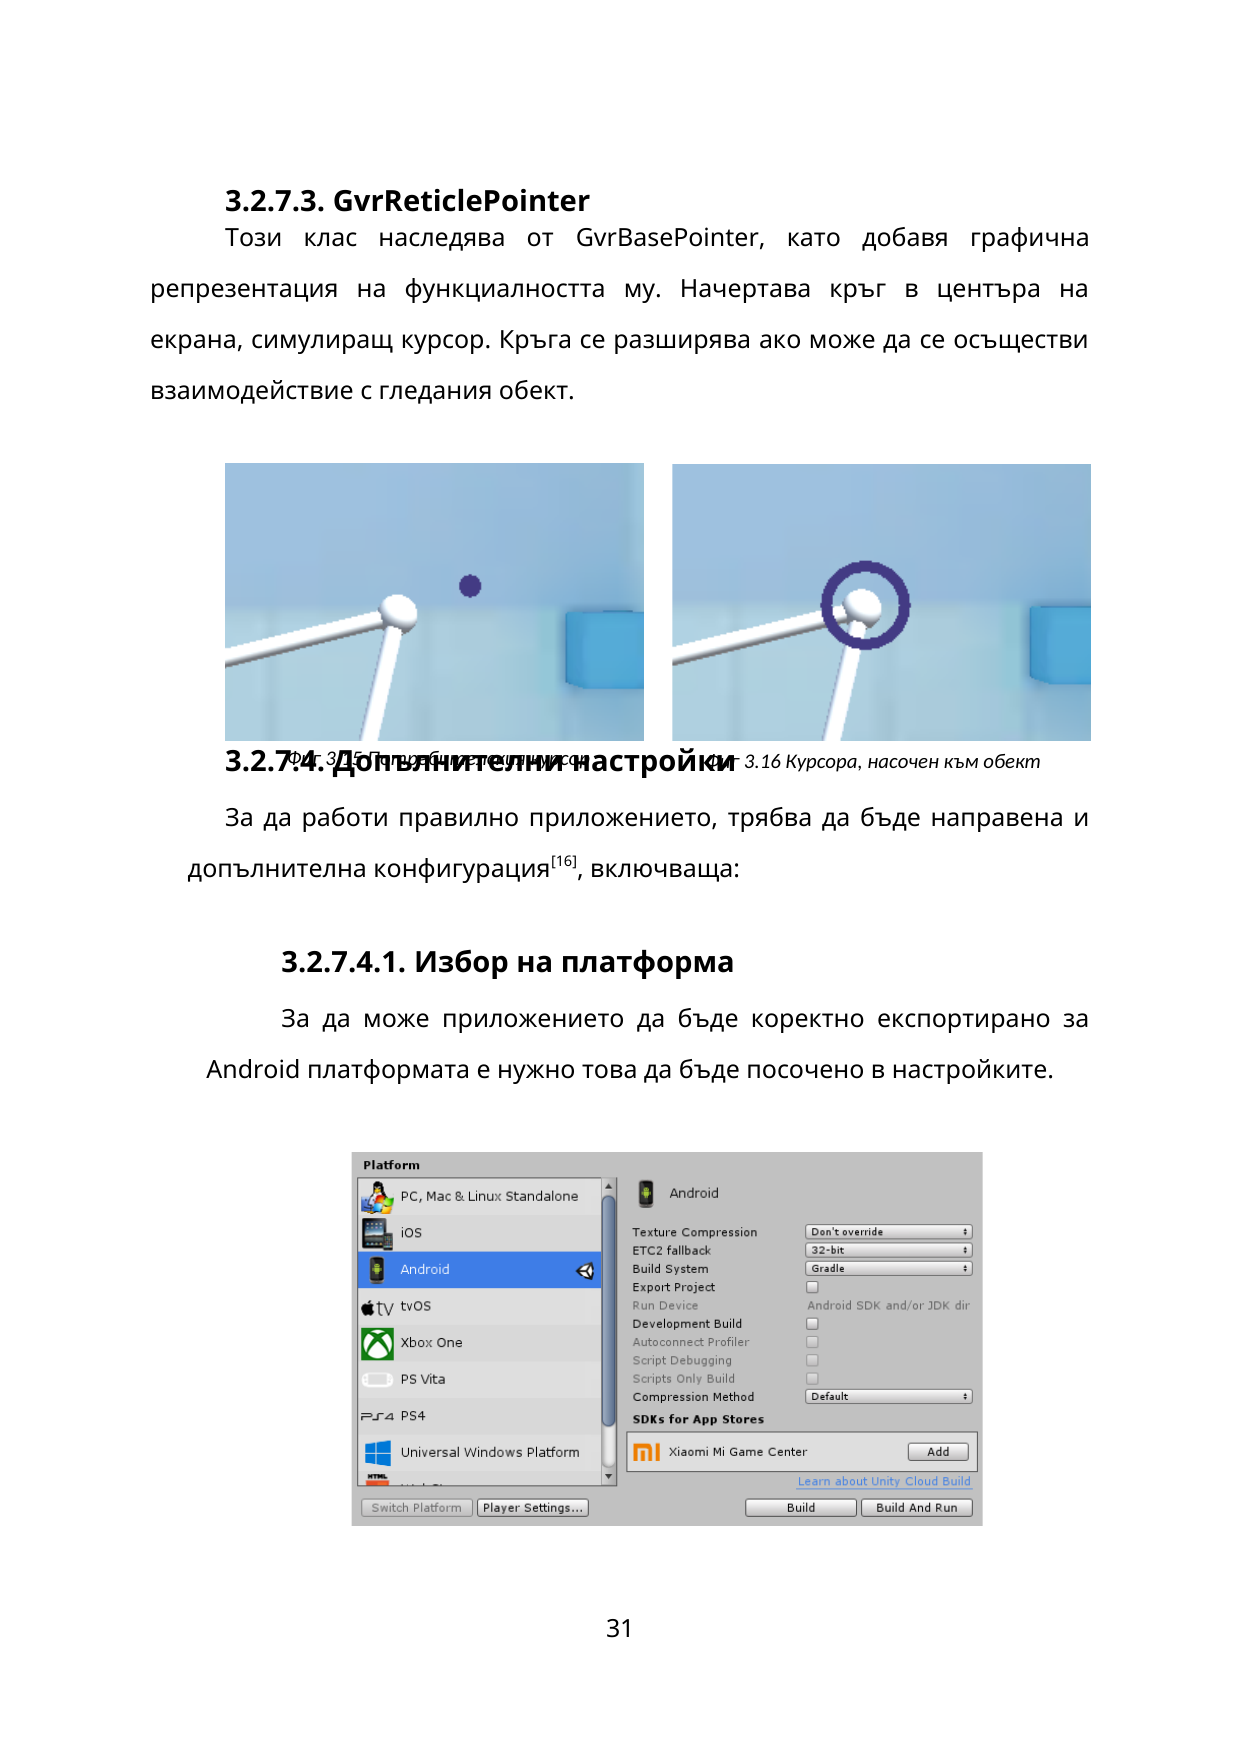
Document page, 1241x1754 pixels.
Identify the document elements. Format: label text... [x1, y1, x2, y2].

list Избор на платформа [281, 941, 1090, 981]
picture [225, 463, 644, 741]
picture [351, 1152, 983, 1526]
picture [672, 464, 1091, 741]
text За да може приложението да бъде коректно експортирано за Android платформата е нужно това да бъде посочено в настройките. [206, 1001, 1090, 1086]
list За да работи правилно приложението, трябва да бъде направена и допълнителна конфигурация[16], включваща: [187, 799, 1090, 885]
list Допълнителни настройки [225, 740, 1090, 780]
list GvrReticlePointer [225, 180, 1090, 220]
text Този клас наследява от GvrBasePointer, като добавя графична репрезентация на функциалността му. Начертава кръг в центъра на екрана, симулиращ курсор. Кръга се разширява ако може да се осъществи взаимодействие с гледания обект. [150, 220, 1090, 407]
